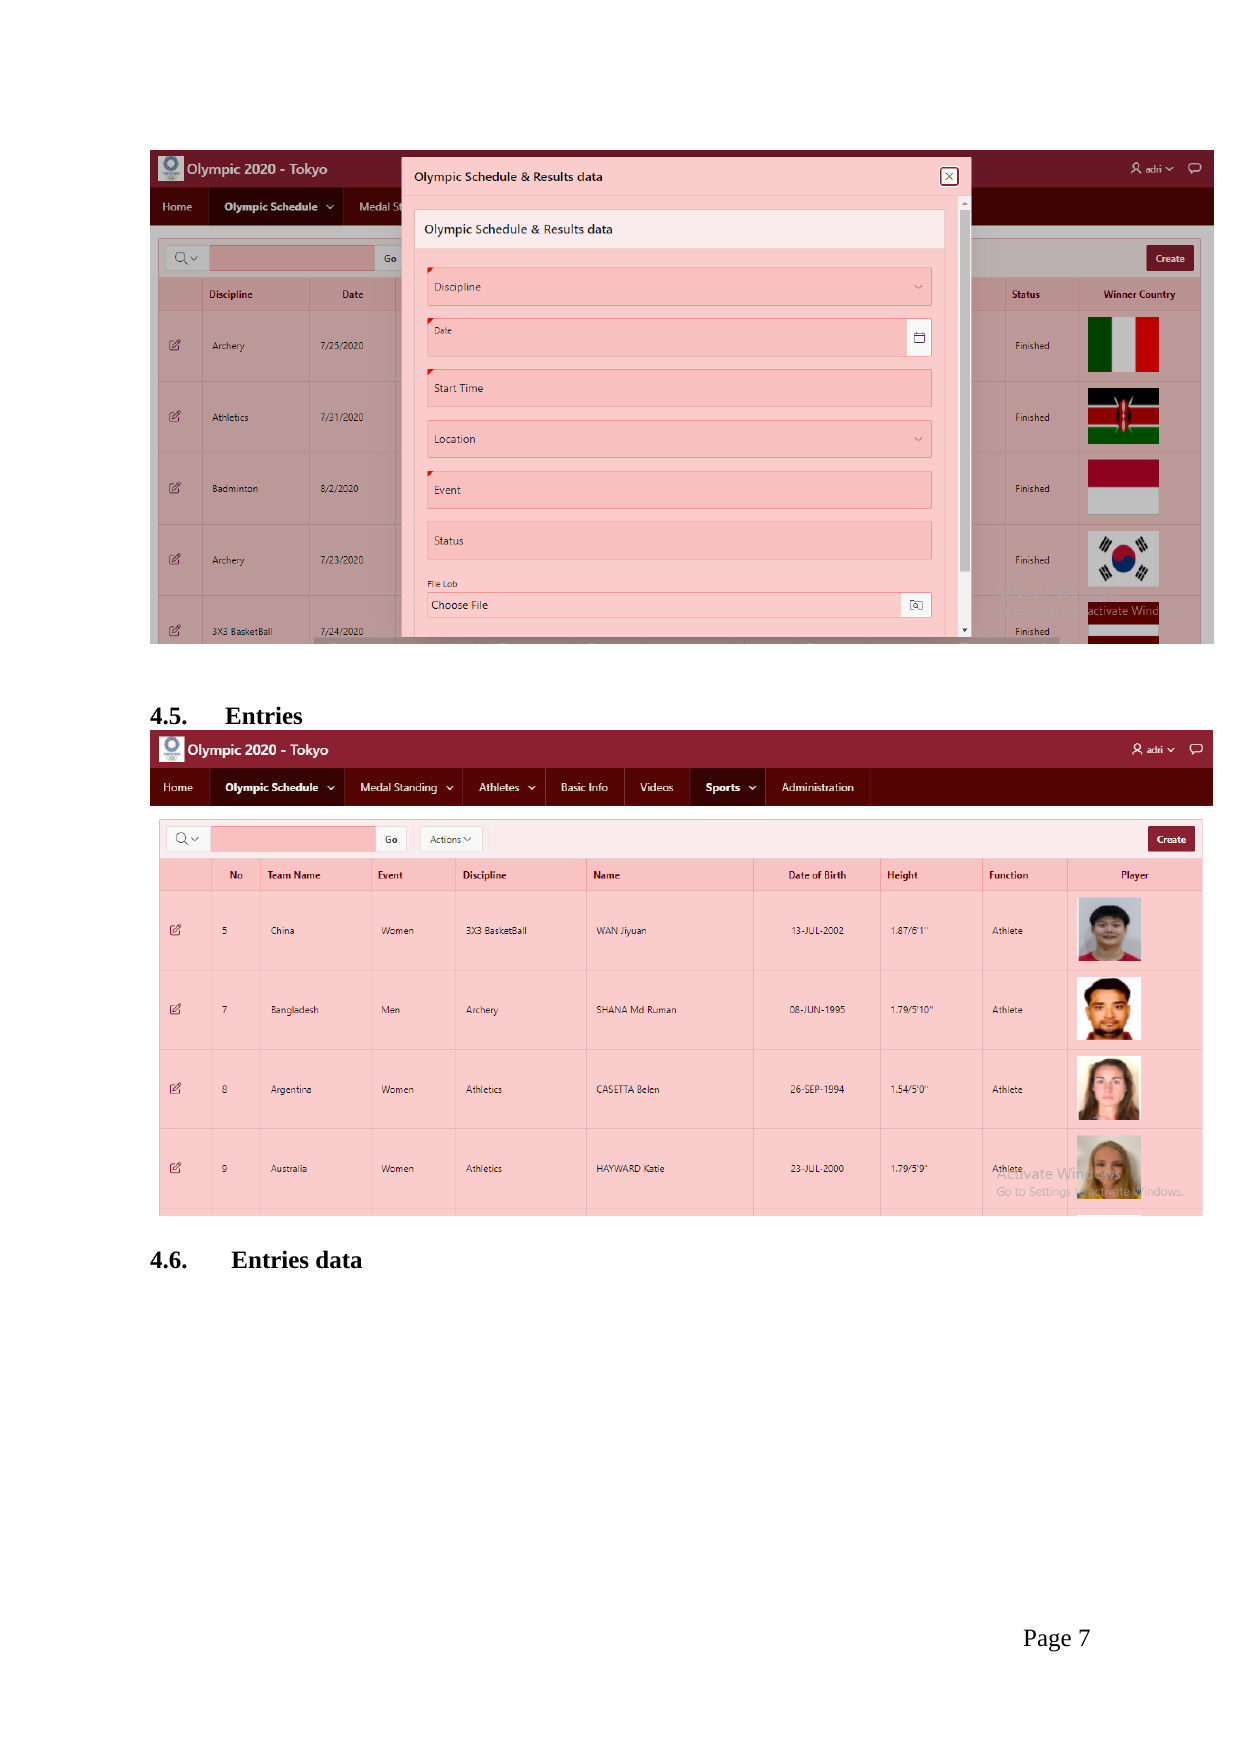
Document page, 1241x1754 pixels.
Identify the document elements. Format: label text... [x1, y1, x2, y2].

picture [150, 730, 1213, 1216]
list Entries [150, 701, 1090, 730]
picture [150, 150, 1214, 644]
list Entries data [150, 1245, 1090, 1273]
